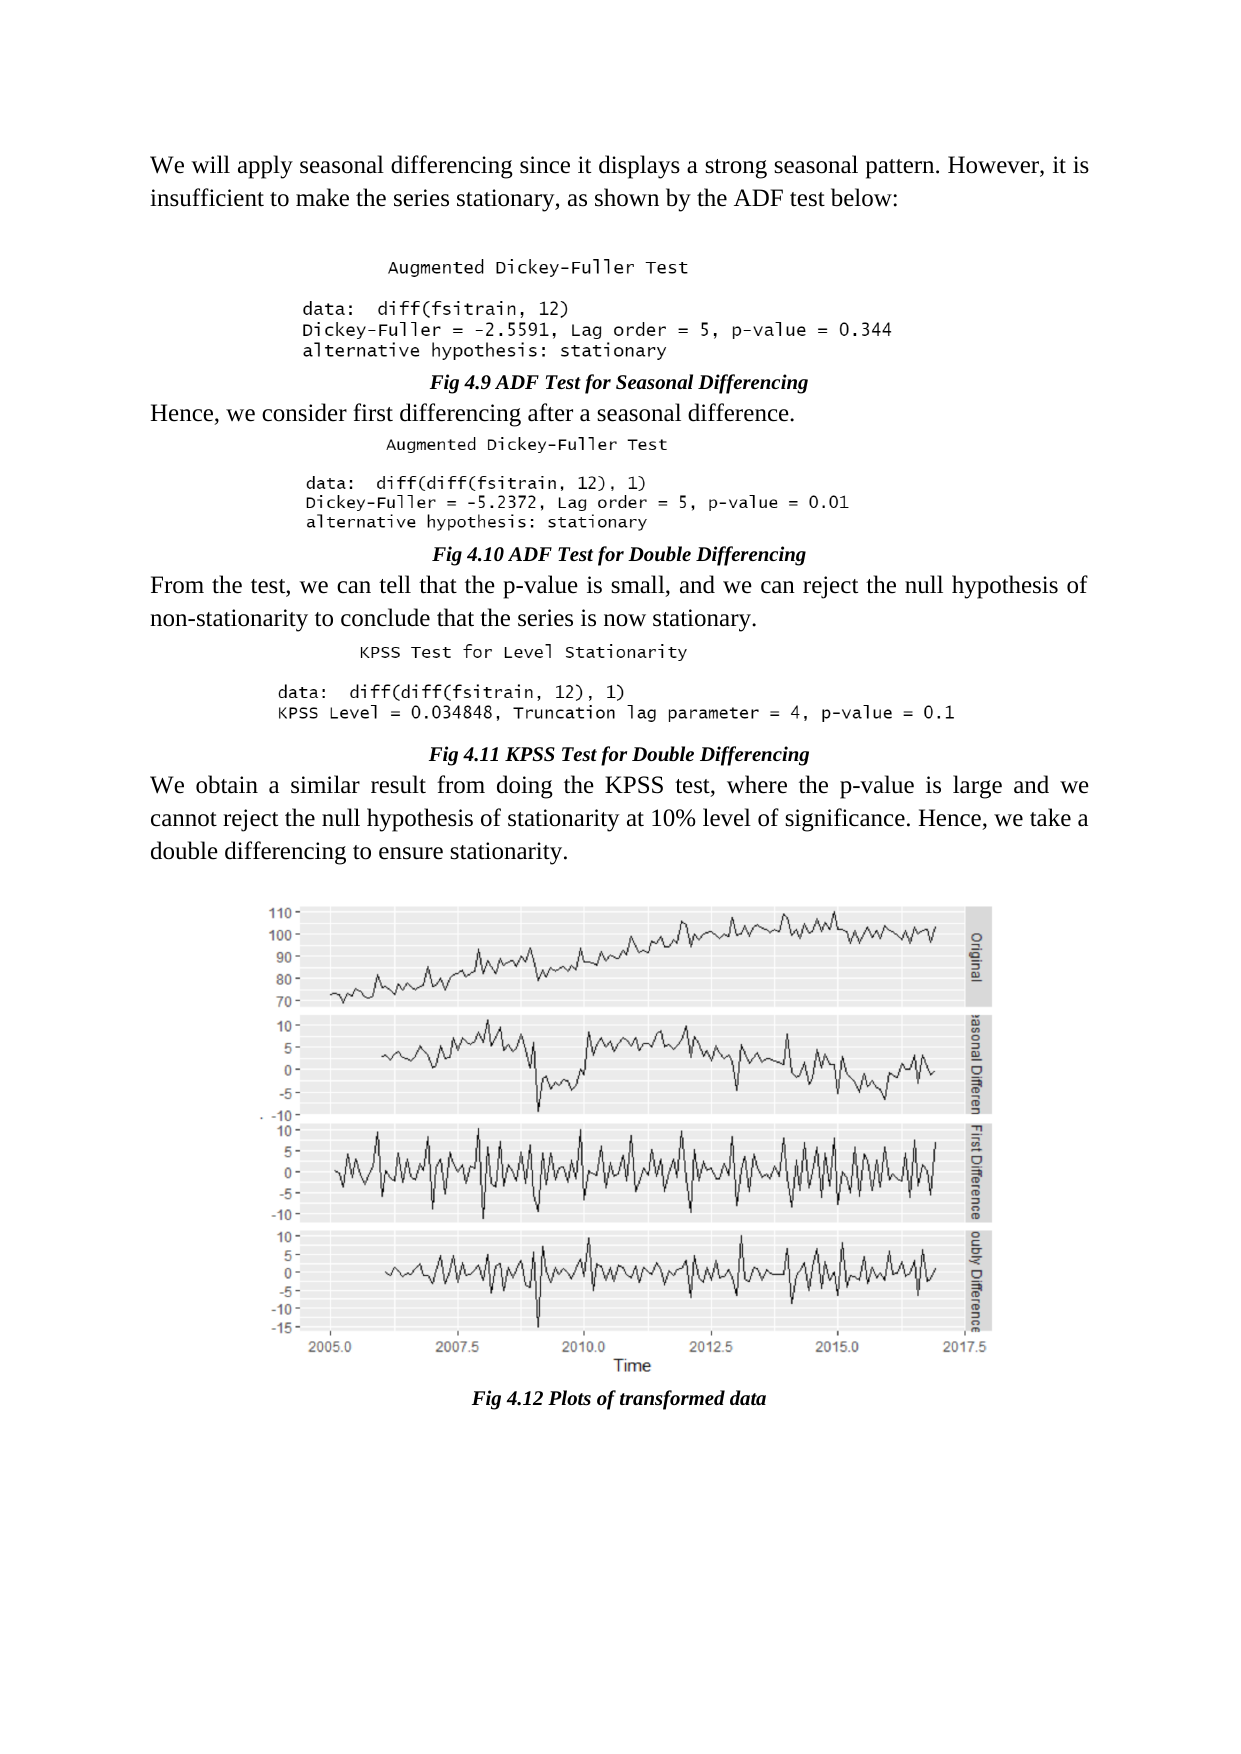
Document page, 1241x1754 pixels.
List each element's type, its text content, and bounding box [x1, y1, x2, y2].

text We obtain a similar result from doing the KPSS test, where the p-value is large and we cannot reject the null hypothesis of stationarity at 10% level of significance. Hence, we take a double differencing to ensure stationarity. [150, 770, 1090, 865]
text From the test, we can tell that the p-value is small, and we can reject the null hypothesis of non-stationarity to conclude that the series is now stationary. [150, 570, 1090, 632]
text We will apply seasonal differencing since it displays a strong seasonal pattern. However, it is insufficient to make the series stationary, as shown by the ADF test below: [150, 150, 1090, 212]
text Fig 4.11 KPSS Test for Double Differencing [150, 742, 1090, 766]
text Fig 4.12 Plots of transformed data [150, 1386, 1090, 1410]
text Fig 4.10 ADF Test for Double Differencing [150, 542, 1090, 566]
picture [296, 249, 945, 367]
picture [239, 902, 1001, 1383]
picture [299, 430, 942, 539]
picture [272, 636, 969, 739]
text Hence, we consider first differencing after a seasonal difference. [150, 398, 1090, 426]
text Fig 4.9 ADF Test for Seasonal Differencing [150, 370, 1090, 394]
